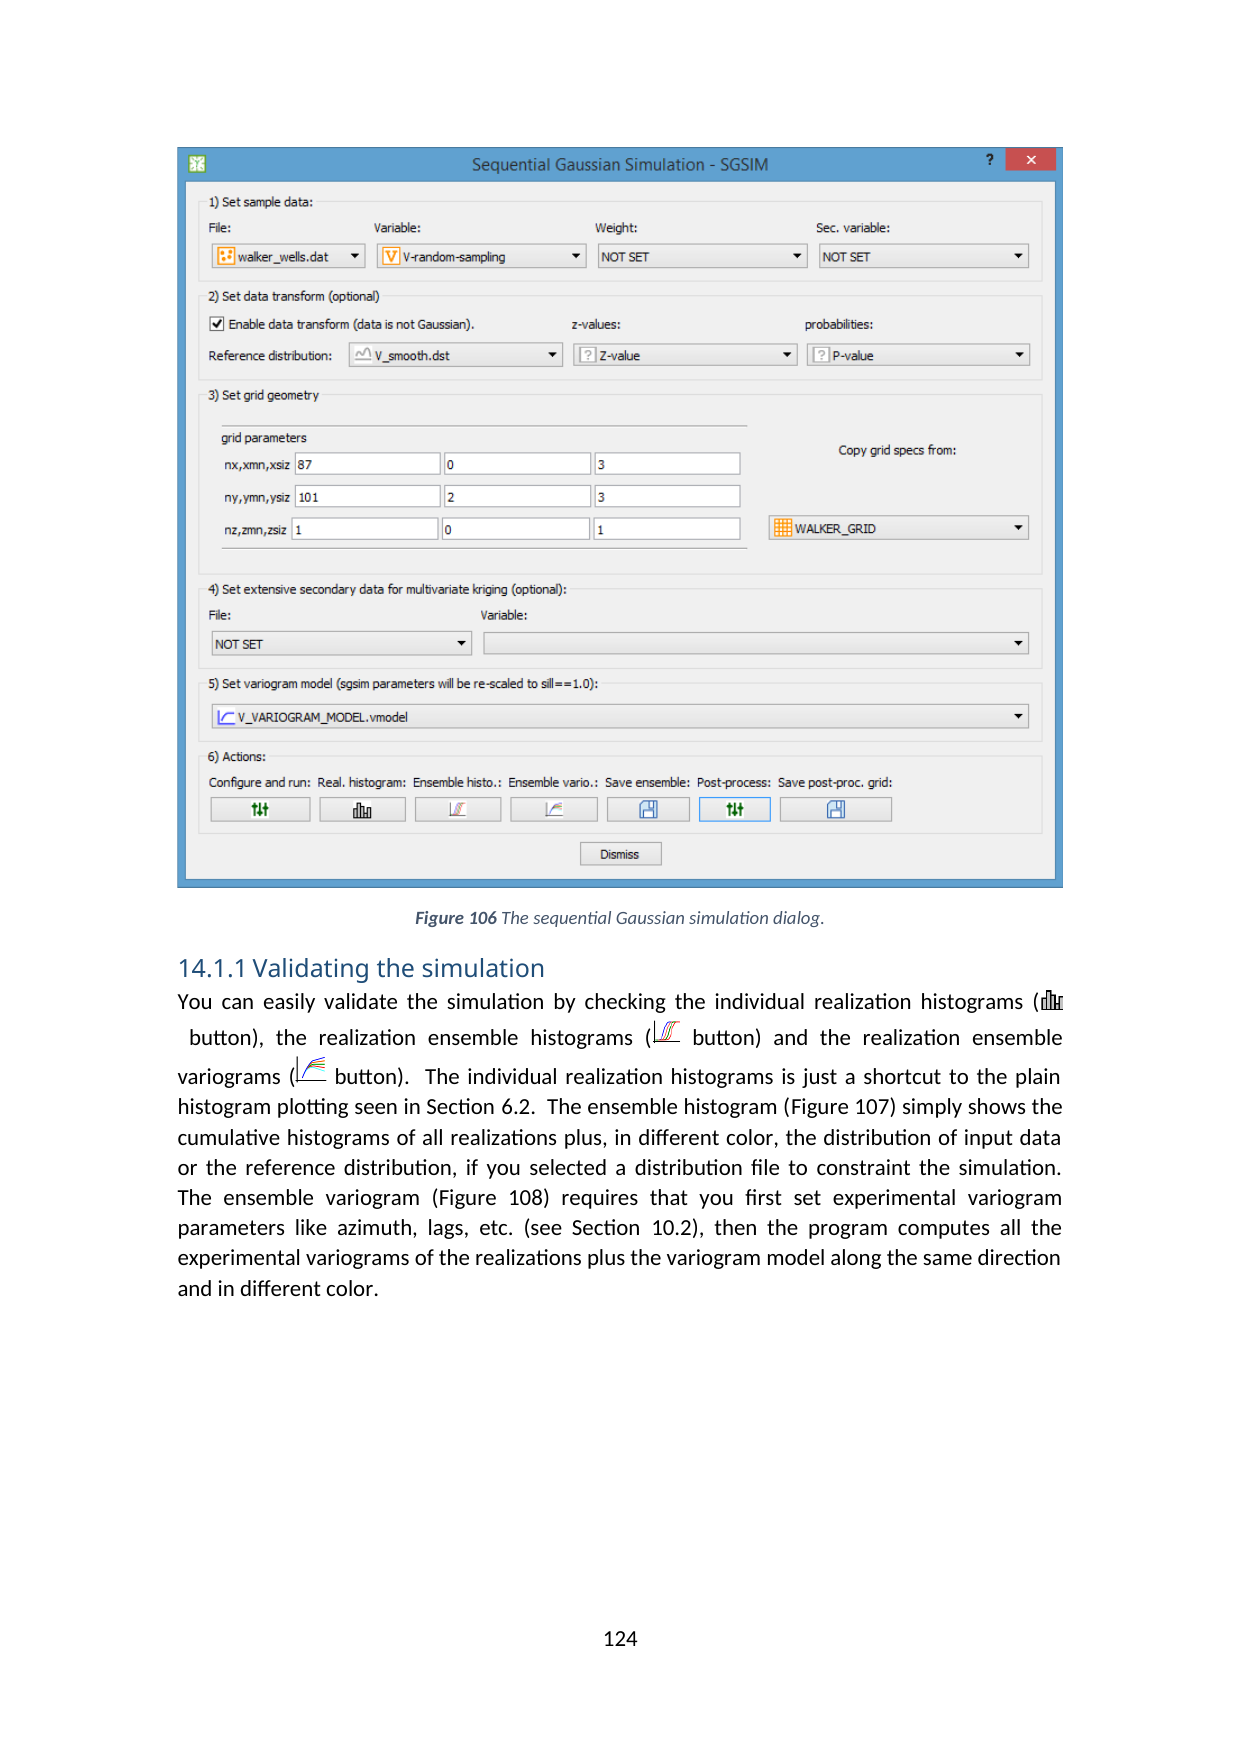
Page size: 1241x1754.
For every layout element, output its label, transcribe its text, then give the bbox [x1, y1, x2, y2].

picture [295, 1053, 327, 1085]
text Figure 106 The sequential Gaussian simulation dialog. [177, 907, 1063, 929]
subtitle Validating the simulation [177, 950, 1063, 984]
picture [177, 147, 1063, 888]
picture [652, 1017, 681, 1046]
text You can easily validate the simulation by checking the individual realization histograms ( button), the realization ensemble histograms ( button) and the realization ensemble variograms ( button). The individual realization histograms is just a shortcut to the plain histogram plotting seen in Section 6.2. The ensemble histogram (Figure 99) simply shows the cumulative histograms of all realizations plus, in different color, the distribution of input data or the reference distribution, if you selected a distribution file to constraint the simulation. The ensemble variogram (Figure 100) requires that you first set experimental variogram parameters like azimuth, lags, etc. (see Section 10.2), then the program computes all the experimental variograms of the realizations plus the variogram model along the same direction and in different color. [177, 987, 1063, 1302]
picture [1041, 987, 1063, 1010]
